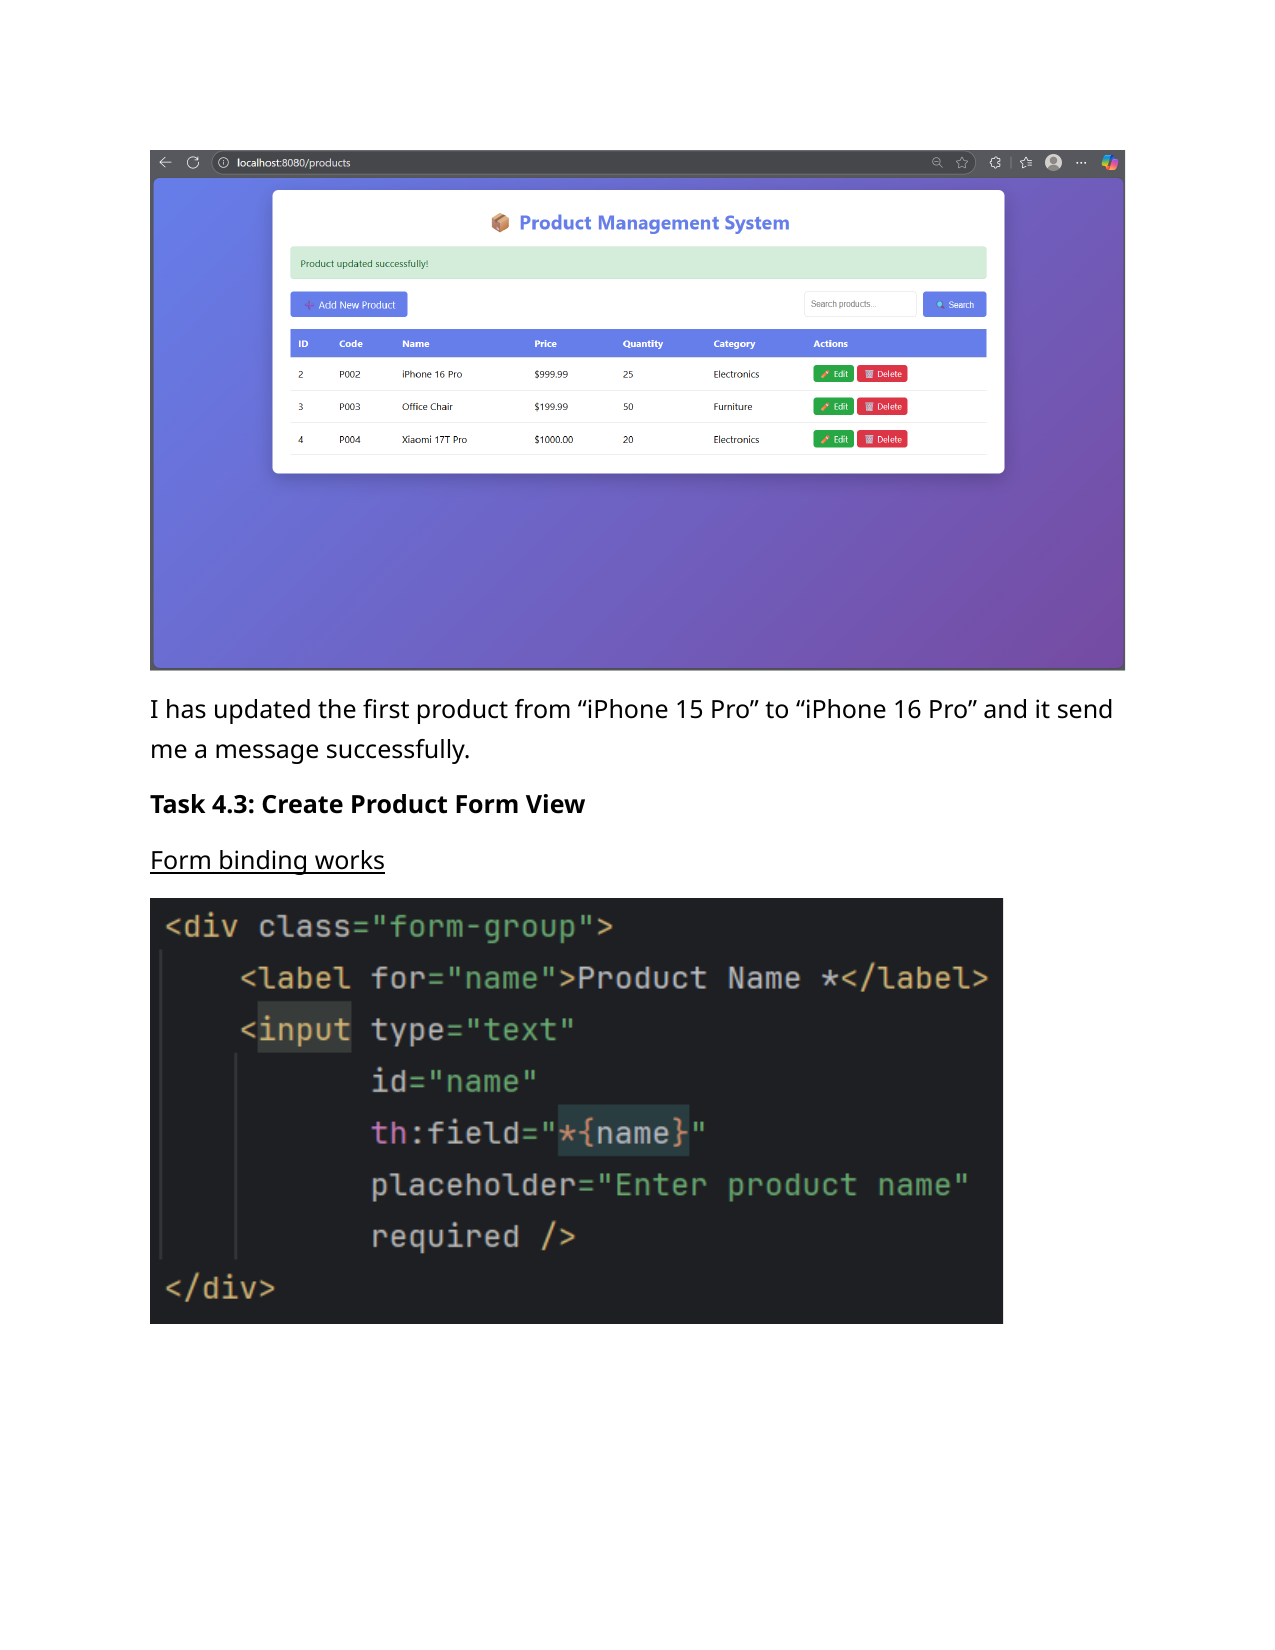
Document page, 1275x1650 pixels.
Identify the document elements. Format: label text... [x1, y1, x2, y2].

text Form binding works [150, 843, 1125, 877]
text I has updated the first product from “iPhone 15 Pro” to “iPhone 16 Pro” and it send me a message successfully. [150, 692, 1125, 765]
picture [150, 150, 1125, 671]
picture [150, 898, 1004, 1324]
text Task 4.3: Create Product Form View [150, 787, 1125, 821]
